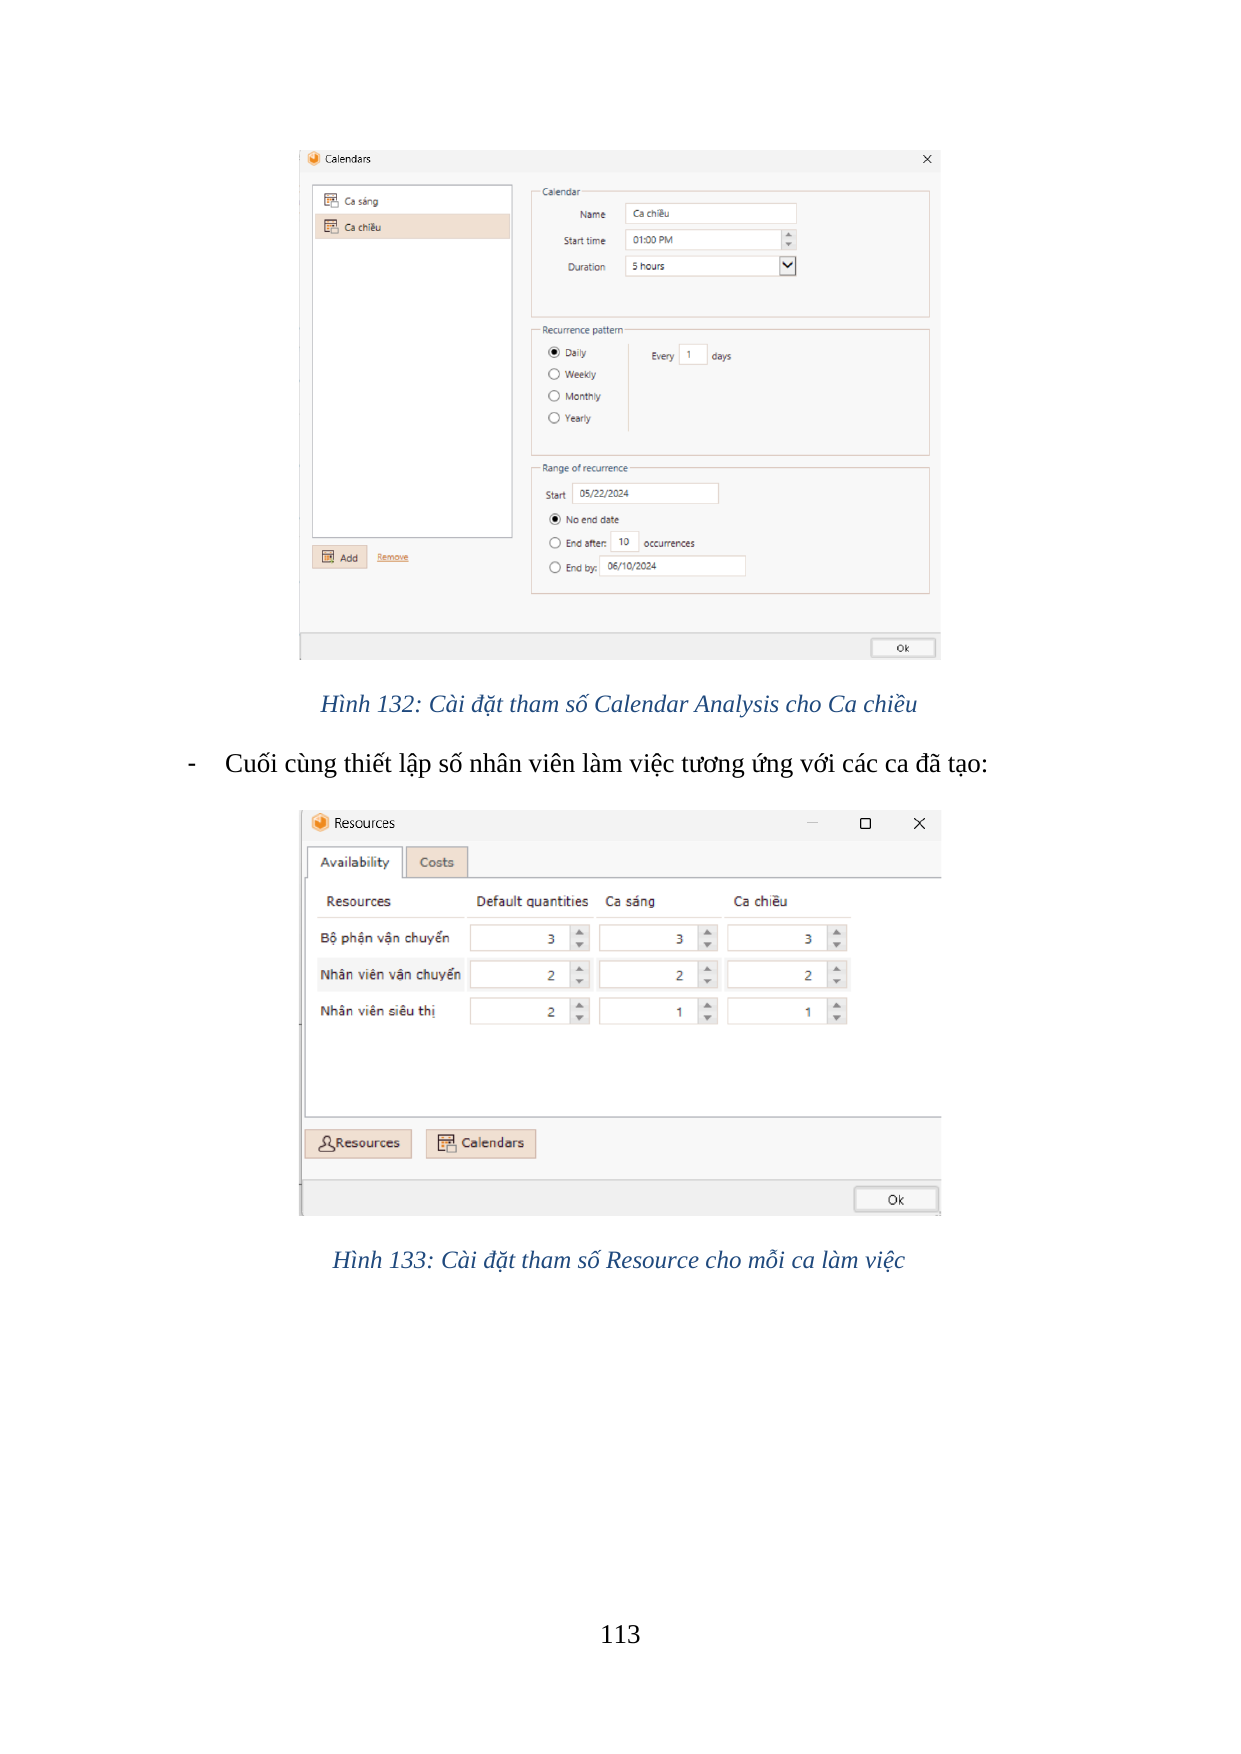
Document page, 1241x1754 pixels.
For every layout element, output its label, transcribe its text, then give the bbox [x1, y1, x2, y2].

picture [298, 810, 942, 1216]
list Cuối cùng thiết lập số nhân viên làm việc tương ứng với các ca đã tạo: [187, 743, 1090, 780]
picture [299, 150, 941, 660]
